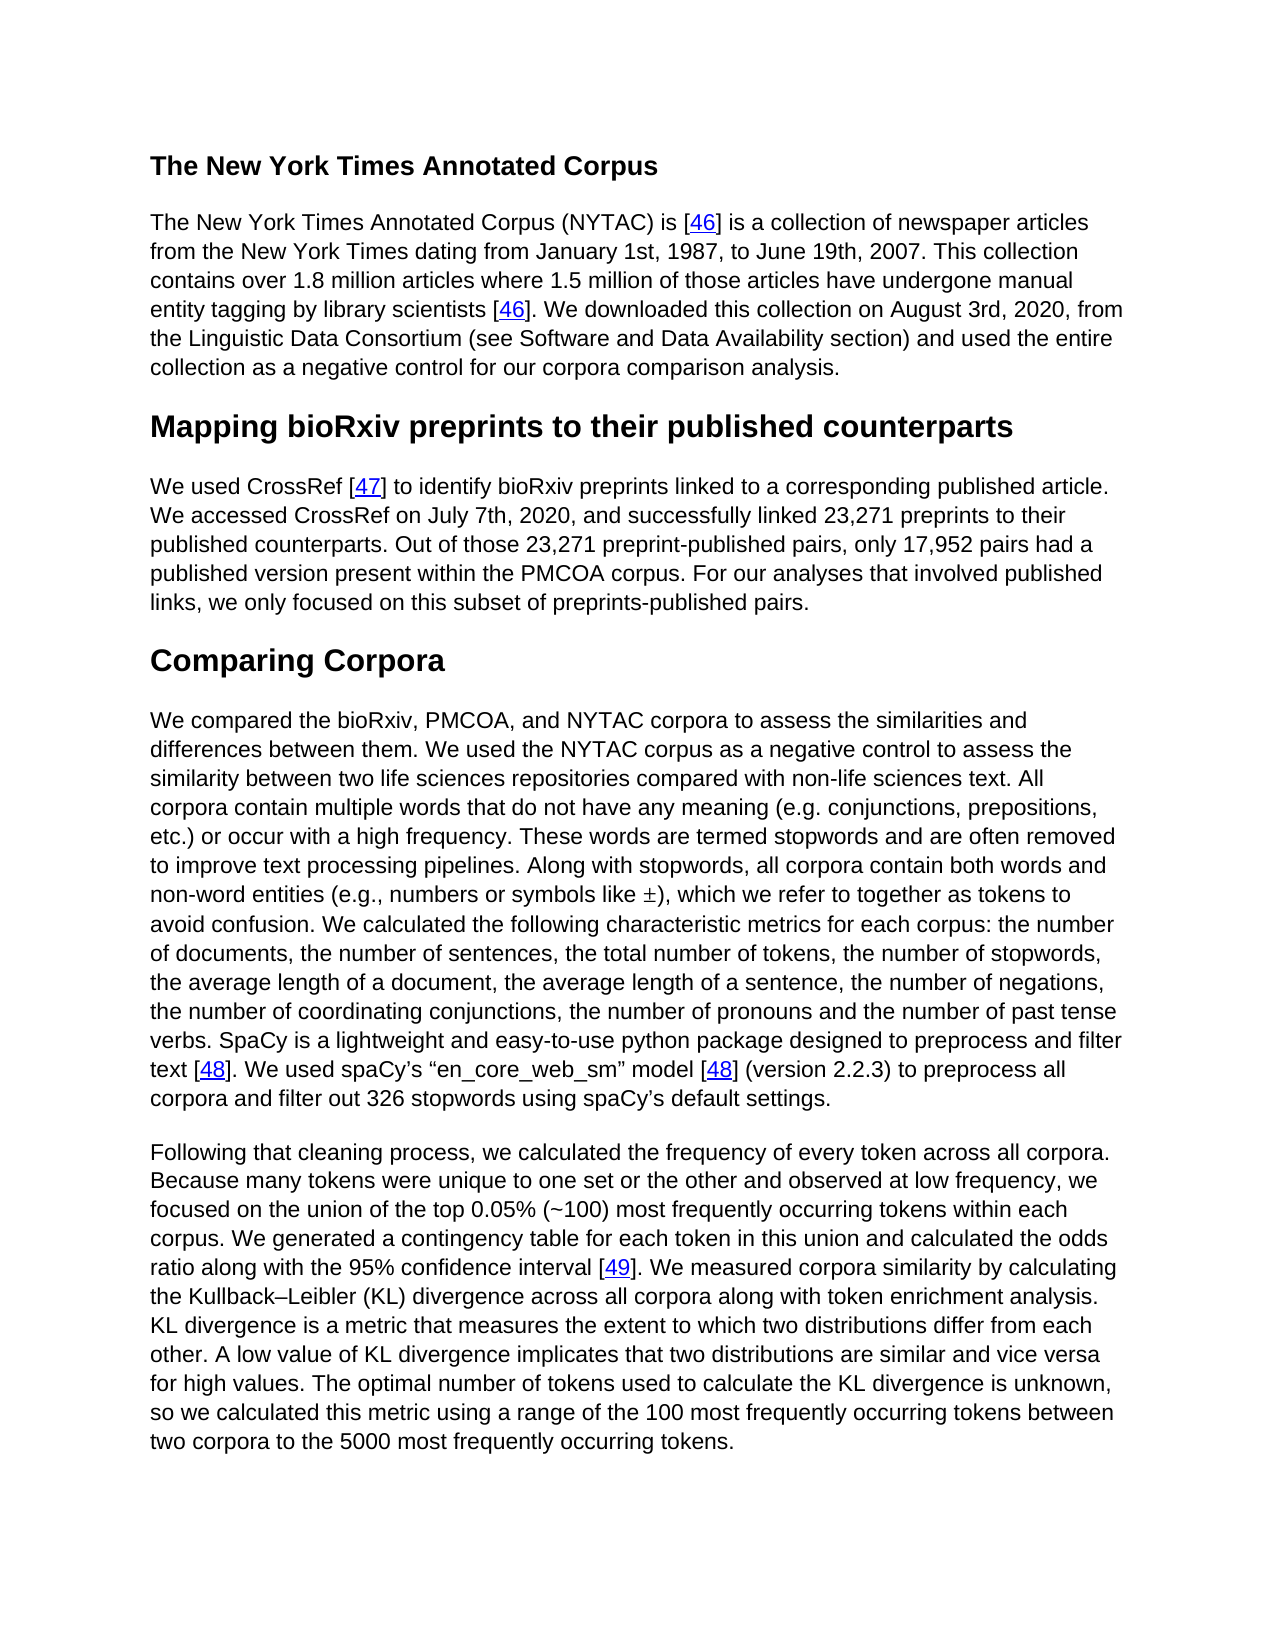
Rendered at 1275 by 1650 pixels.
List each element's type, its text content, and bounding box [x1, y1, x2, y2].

text The New York Times Annotated Corpus (NYTAC) is [46] is a collection of newspaper articles from the New York Times dating from January 1st, 1987, to June 19th, 2007. This collection contains over 1.8 million articles where 1.5 million of those articles have undergone manual entity tagging by library scientists [46]. We downloaded this collection on August 3rd, 2020, from the Linguistic Data Consortium (see Software and Data Availability section) and used the entire collection as a negative control for our corpora comparison analysis. [150, 209, 1125, 381]
text Following that cleaning process, we calculated the frequency of every token across all corpora. Because many tokens were unique to one set or the other and observed at low frequency, we focused on the union of the top 0.05% (~100) most frequently occurring tokens within each corpus. We generated a contingency table for each token in this union and calculated the odds ratio along with the 95% confidence interval [49]. We measured corpora similarity by calculating the Kullback–Leibler (KL) divergence across all corpora along with token enrichment analysis. KL divergence is a metric that measures the extent to which two distributions differ from each other. A low value of KL divergence implicates that two distributions are similar and vice versa for high values. The optimal number of tokens used to calculate the KL divergence is unknown, so we calculated this metric using a range of the 100 most frequently occurring tokens between two corpora to the 5000 most frequently occurring tokens. [150, 1138, 1125, 1454]
subtitle Mapping bioRxiv preprints to their published counterparts [150, 408, 1125, 444]
text We used CrossRef [47] to identify bioRxiv preprints linked to a corresponding published article. We accessed CrossRef on July 7th, 2020, and successfully linked 23,271 preprints to their published counterparts. Out of those 23,271 preprint-published pairs, only 17,952 pairs had a published version present within the PMCOA corpus. For our analyses that involved published links, we only focused on this subset of preprints-published pairs. [150, 473, 1125, 615]
subtitle The New York Times Annotated Corpus [150, 150, 1125, 181]
text We compared the bioRxiv, PMCOA, and NYTAC corpora to assess the similarities and differences between them. We used the NYTAC corpus as a negative control to assess the similarity between two life sciences repositories compared with non-life sciences text. All corpora contain multiple words that do not have any meaning (e.g. conjunctions, prepositions, etc.) or occur with a high frequency. These words are termed stopwords and are often removed to improve text processing pipelines. Along with stopwords, all corpora contain both words and non-word entities (e.g., numbers or symbols like ), which we refer to together as tokens to avoid confusion. We calculated the following characteristic metrics for each corpus: the number of documents, the number of sentences, the total number of tokens, the number of stopwords, the average length of a document, the average length of a sentence, the number of negations, the number of coordinating conjunctions, the number of pronouns and the number of past tense verbs. SpaCy is a lightweight and easy-to-use python package designed to preprocess and filter text [48]. We used spaCy’s “en_core_web_sm” model [48] (version 2.2.3) to preprocess all corpora and filter out 326 stopwords using spaCy’s default settings. [150, 707, 1125, 1111]
subtitle Comparing Corpora [150, 642, 1125, 678]
